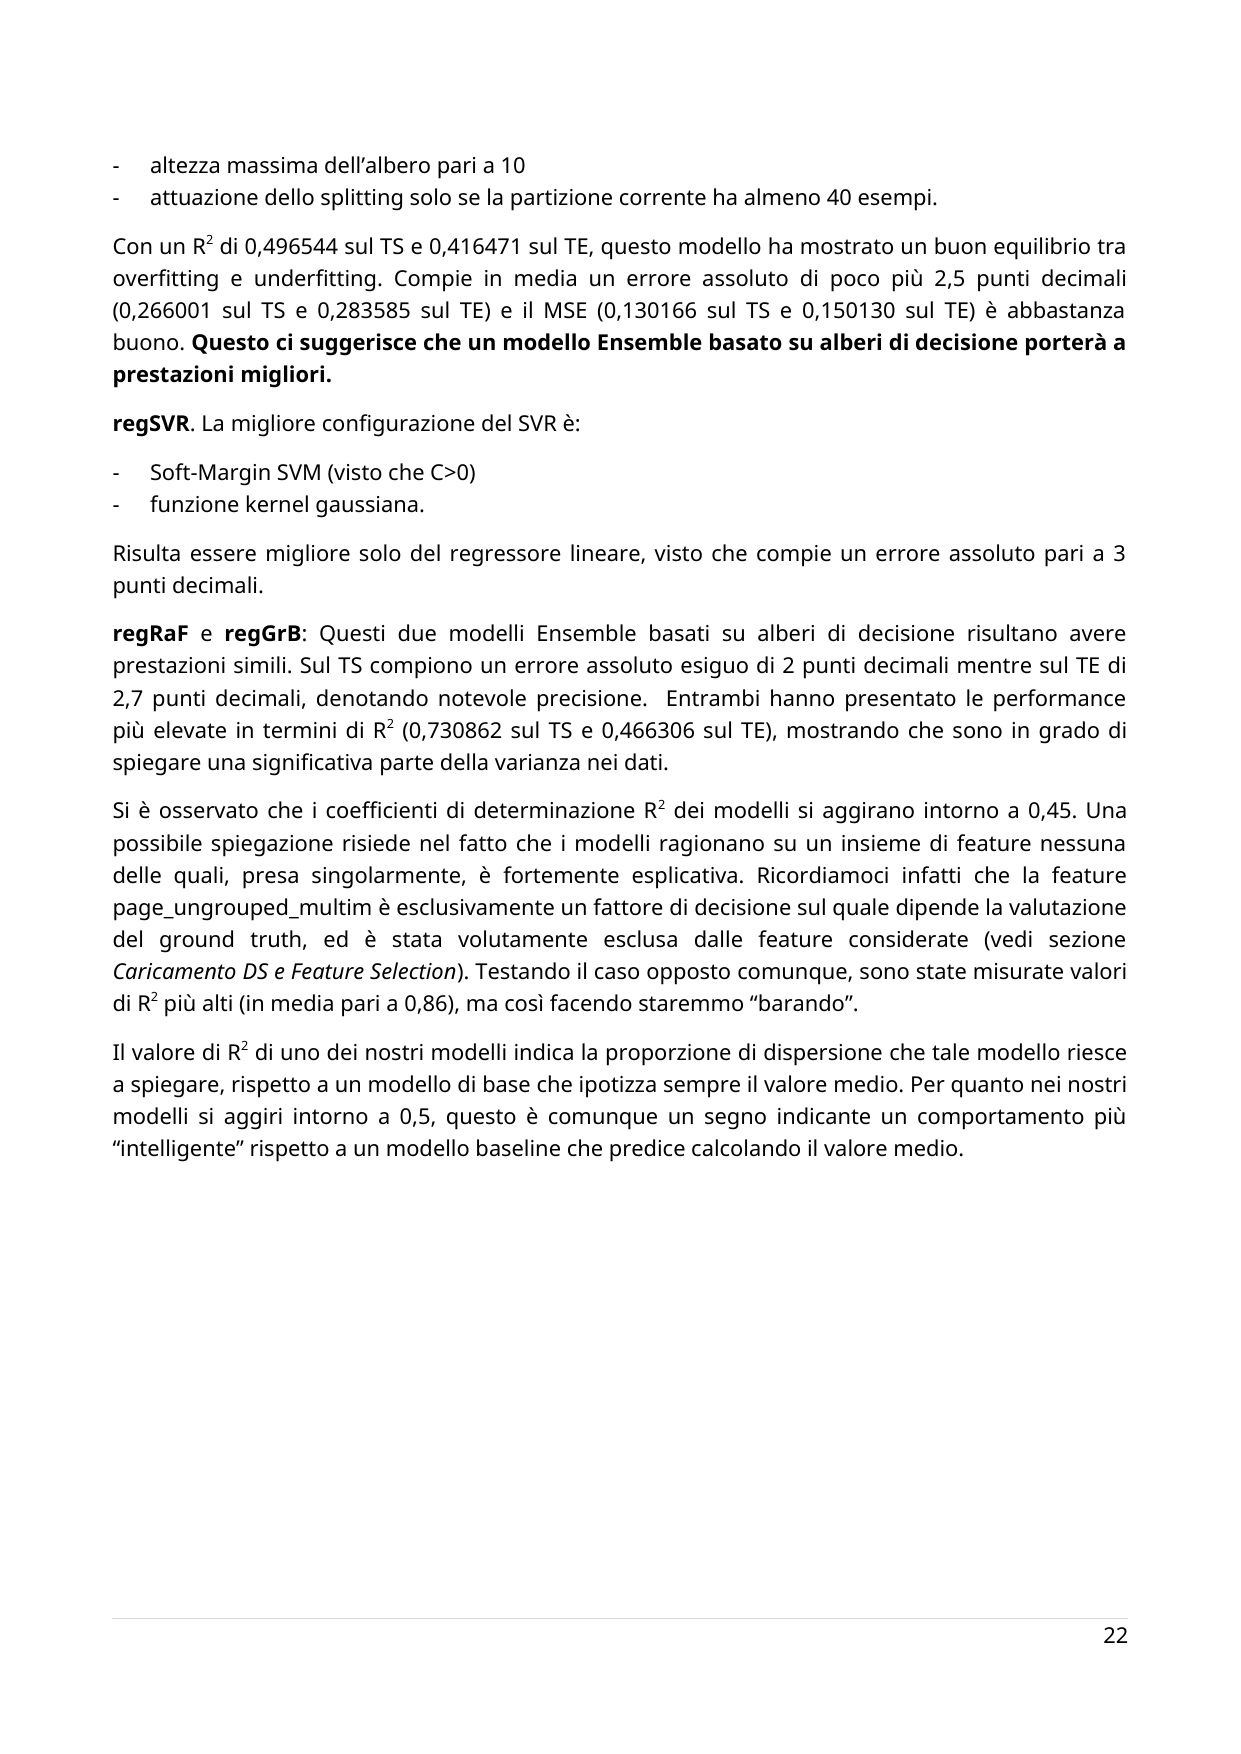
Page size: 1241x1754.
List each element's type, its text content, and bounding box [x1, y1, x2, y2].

list attuazione dello splitting solo se la partizione corrente ha almeno 40 esempi. [112, 182, 1128, 212]
text Risulta essere migliore solo del regressore lineare, visto che compie un errore assoluto pari a 3 punti decimali. [112, 537, 1128, 599]
text Il valore di R2 di uno dei nostri modelli indica la proporzione di dispersione che tale modello riesce a spiegare, rispetto a un modello di base che ipotizza sempre il valore medio. Per quanto nei nostri modelli si aggiri intorno a 0,5, questo è comunque un segno indicante un comportamento più “intelligente” rispetto a un modello baseline che predice calcolando il valore medio. [112, 1037, 1128, 1163]
list Soft-Margin SVM (visto che C>0) [112, 457, 1128, 486]
text regRaF e regGrB: Questi due modelli Ensemble basati su alberi di decisione risultano avere prestazioni simili. Sul TS compiono un errore assoluto esiguo di 2 punti decimali mentre sul TE di 2,7 punti decimali, denotando notevole precisione. Entrambi hanno presentato le performance più elevate in termini di R2 (0,730862 sul TS e 0,466306 sul TE), mostrando che sono in grado di spiegare una significativa parte della varianza nei dati. [112, 618, 1128, 776]
text regSVR. La migliore configurazione del SVR è: [112, 408, 1128, 438]
text Si è osservato che i coefficienti di determinazione R2 dei modelli si aggirano intorno a 0,45. Una possibile spiegazione risiede nel fatto che i modelli ragionano su un insieme di feature nessuna delle quali, presa singolarmente, è fortemente esplicativa. Ricordiamoci infatti che la feature page_ungrouped_multim è esclusivamente un fattore di decisione sul quale dipende la valutazione del ground truth, ed è stata volutamente esclusa dalle feature considerate (vedi sezione Caricamento DS e Feature Selection). Testando il caso opposto comunque, sono state misurate valori di R2 più alti (in media pari a 0,86), ma così facendo staremmo “barando”. [112, 795, 1128, 1018]
list funzione kernel gaussiana. [112, 489, 1128, 518]
list altezza massima dell’albero pari a 10 [112, 150, 1128, 180]
text Con un R2 di 0,496544 sul TS e 0,416471 sul TE, questo modello ha mostrato un buon equilibrio tra overfitting e underfitting. Compie in media un errore assoluto di poco più 2,5 punti decimali (0,266001 sul TS e 0,283585 sul TE) e il MSE (0,130166 sul TS e 0,150130 sul TE) è abbastanza buono. Questo ci suggerisce che un modello Ensemble basato su alberi di decisione porterà a prestazioni migliori. [112, 231, 1128, 389]
